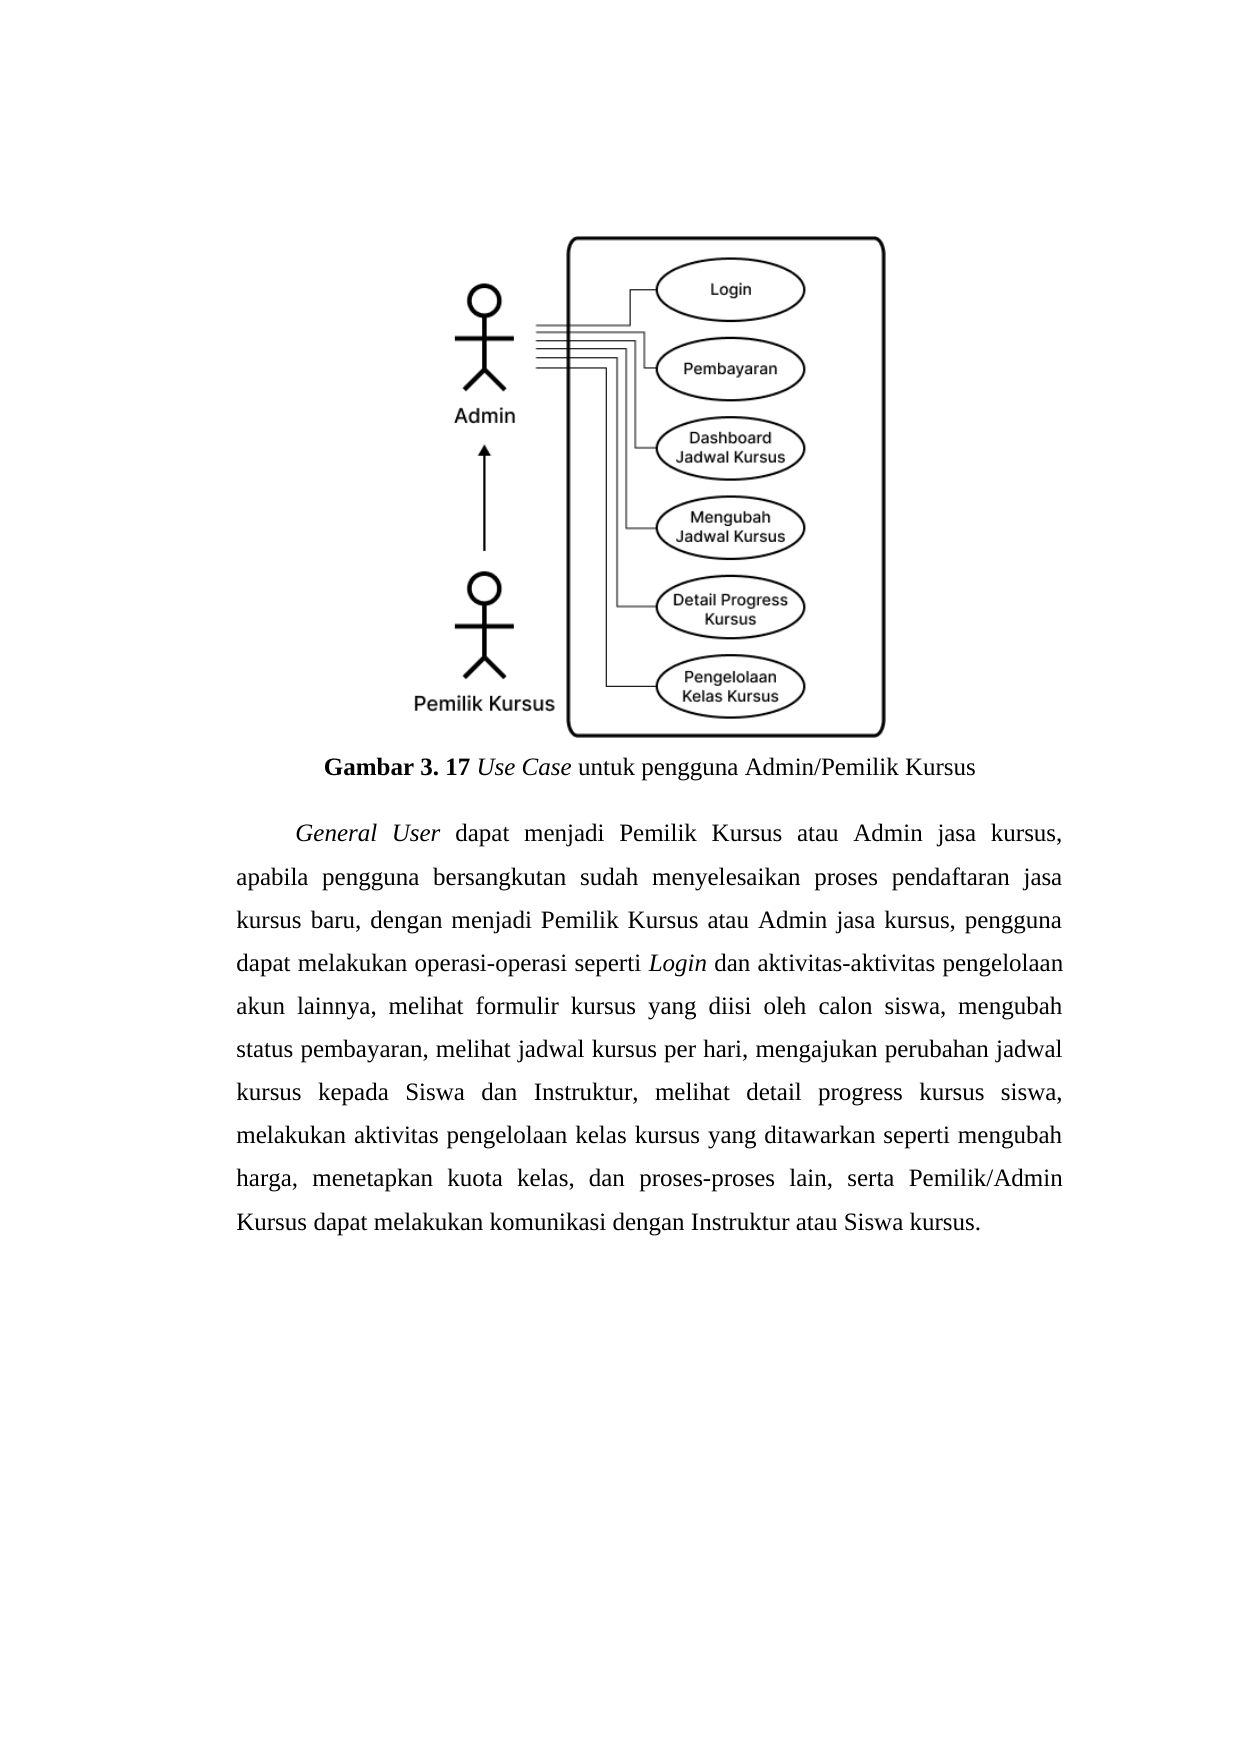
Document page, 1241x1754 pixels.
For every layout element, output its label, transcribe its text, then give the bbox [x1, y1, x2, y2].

text General User dapat menjadi Pemilik Kursus atau Admin jasa kursus, apabila pengguna bersangkutan sudah menyelesaikan proses pendaftaran jasa kursus baru, dengan menjadi Pemilik Kursus atau Admin jasa kursus, pengguna dapat melakukan operasi-operasi seperti Login dan aktivitas-aktivitas pengelolaan akun lainnya, melihat formulir kursus yang diisi oleh calon siswa, mengubah status pembayaran, melihat jadwal kursus per hari, mengajukan perubahan jadwal kursus kepada Siswa dan Instruktur, melihat detail progress kursus siswa, melakukan aktivitas pengelolaan kelas kursus yang ditawarkan seperti mengubah harga, menetapkan kuota kelas, dan proses-proses lain, serta Pemilik/Admin Kursus dapat melakukan komunikasi dengan Instruktur atau Siswa kursus. [236, 818, 1063, 1235]
picture [413, 236, 886, 738]
text Gambar 3. 17 Use Case untuk pengguna Admin/Pemilik Kursus [236, 752, 1063, 781]
